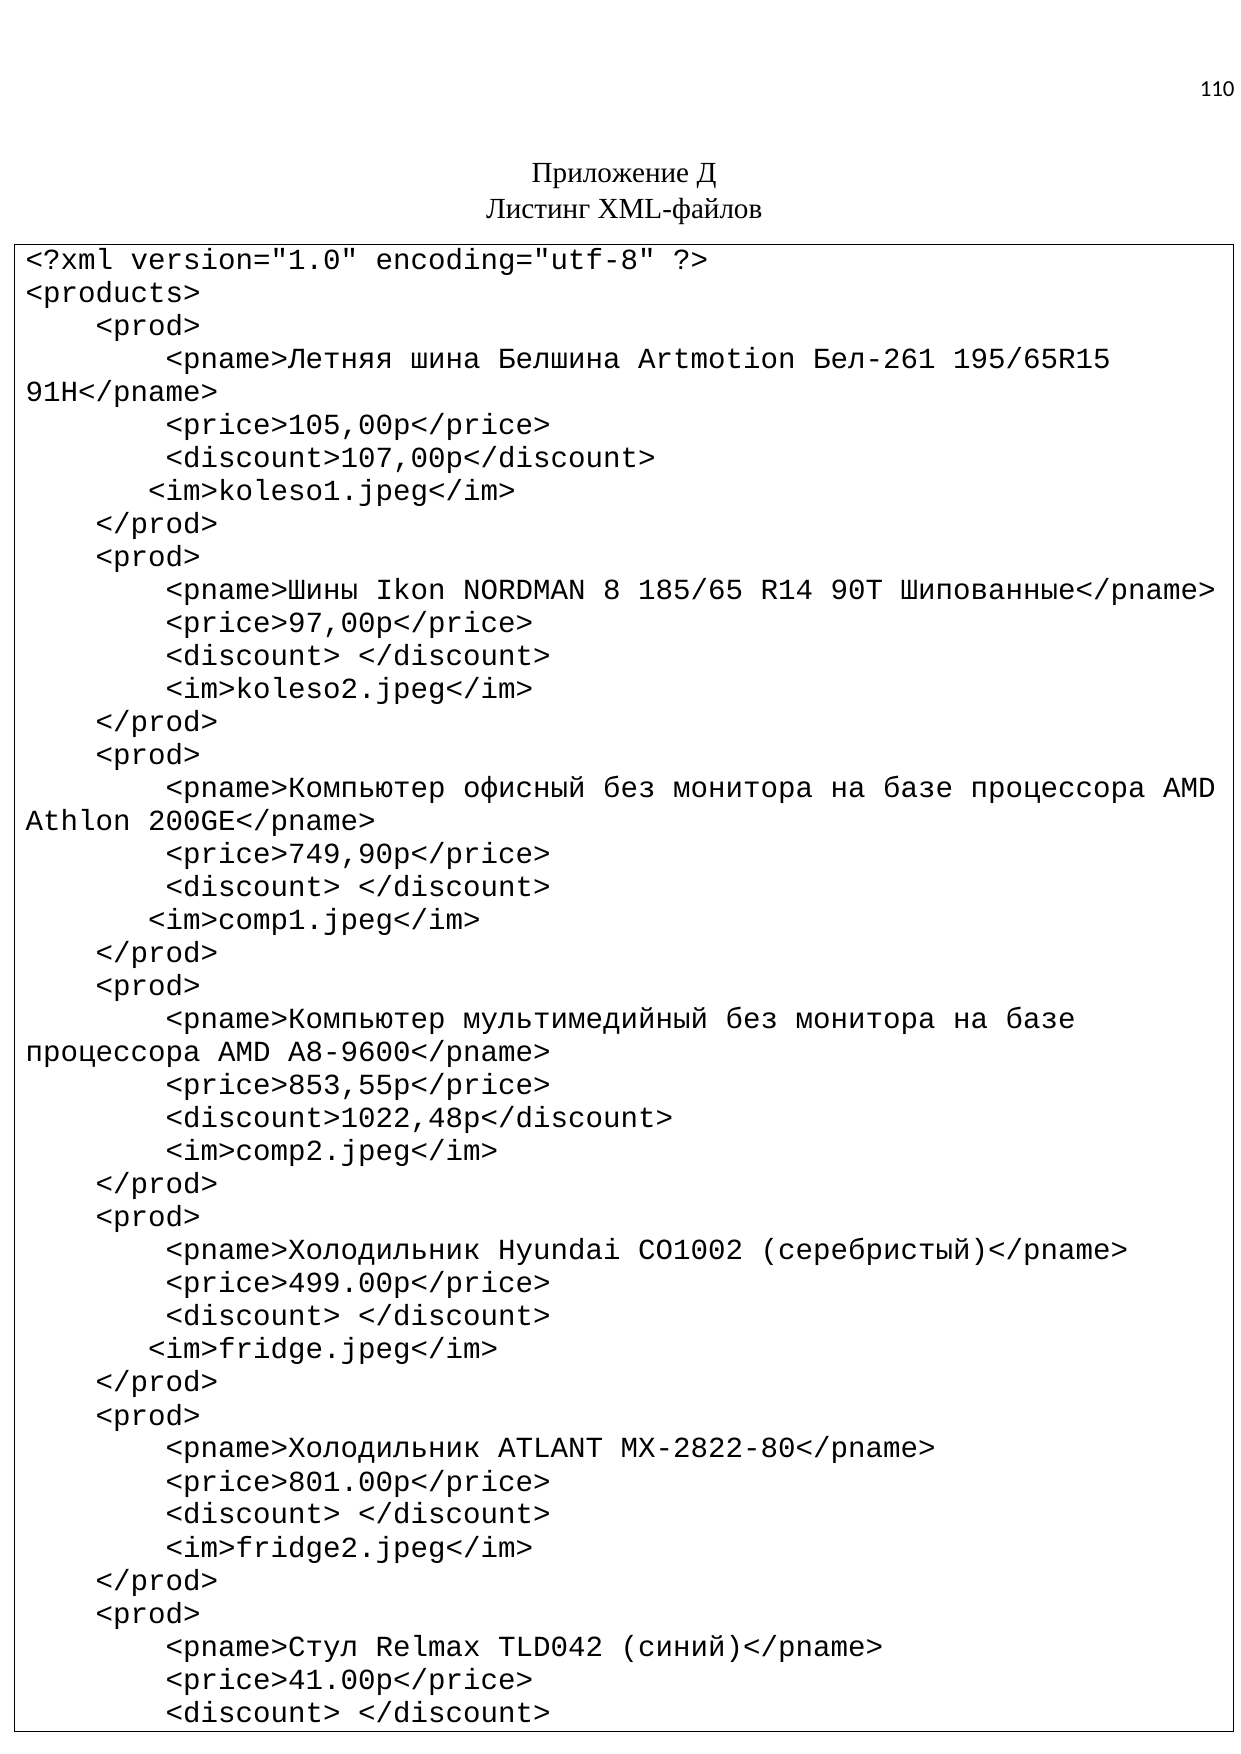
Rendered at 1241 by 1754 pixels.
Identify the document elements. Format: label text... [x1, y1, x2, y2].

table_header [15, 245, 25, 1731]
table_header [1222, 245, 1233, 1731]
text Листинг XML-файлов [13, 191, 1234, 224]
subtitle Приложение Д [13, 155, 1234, 188]
